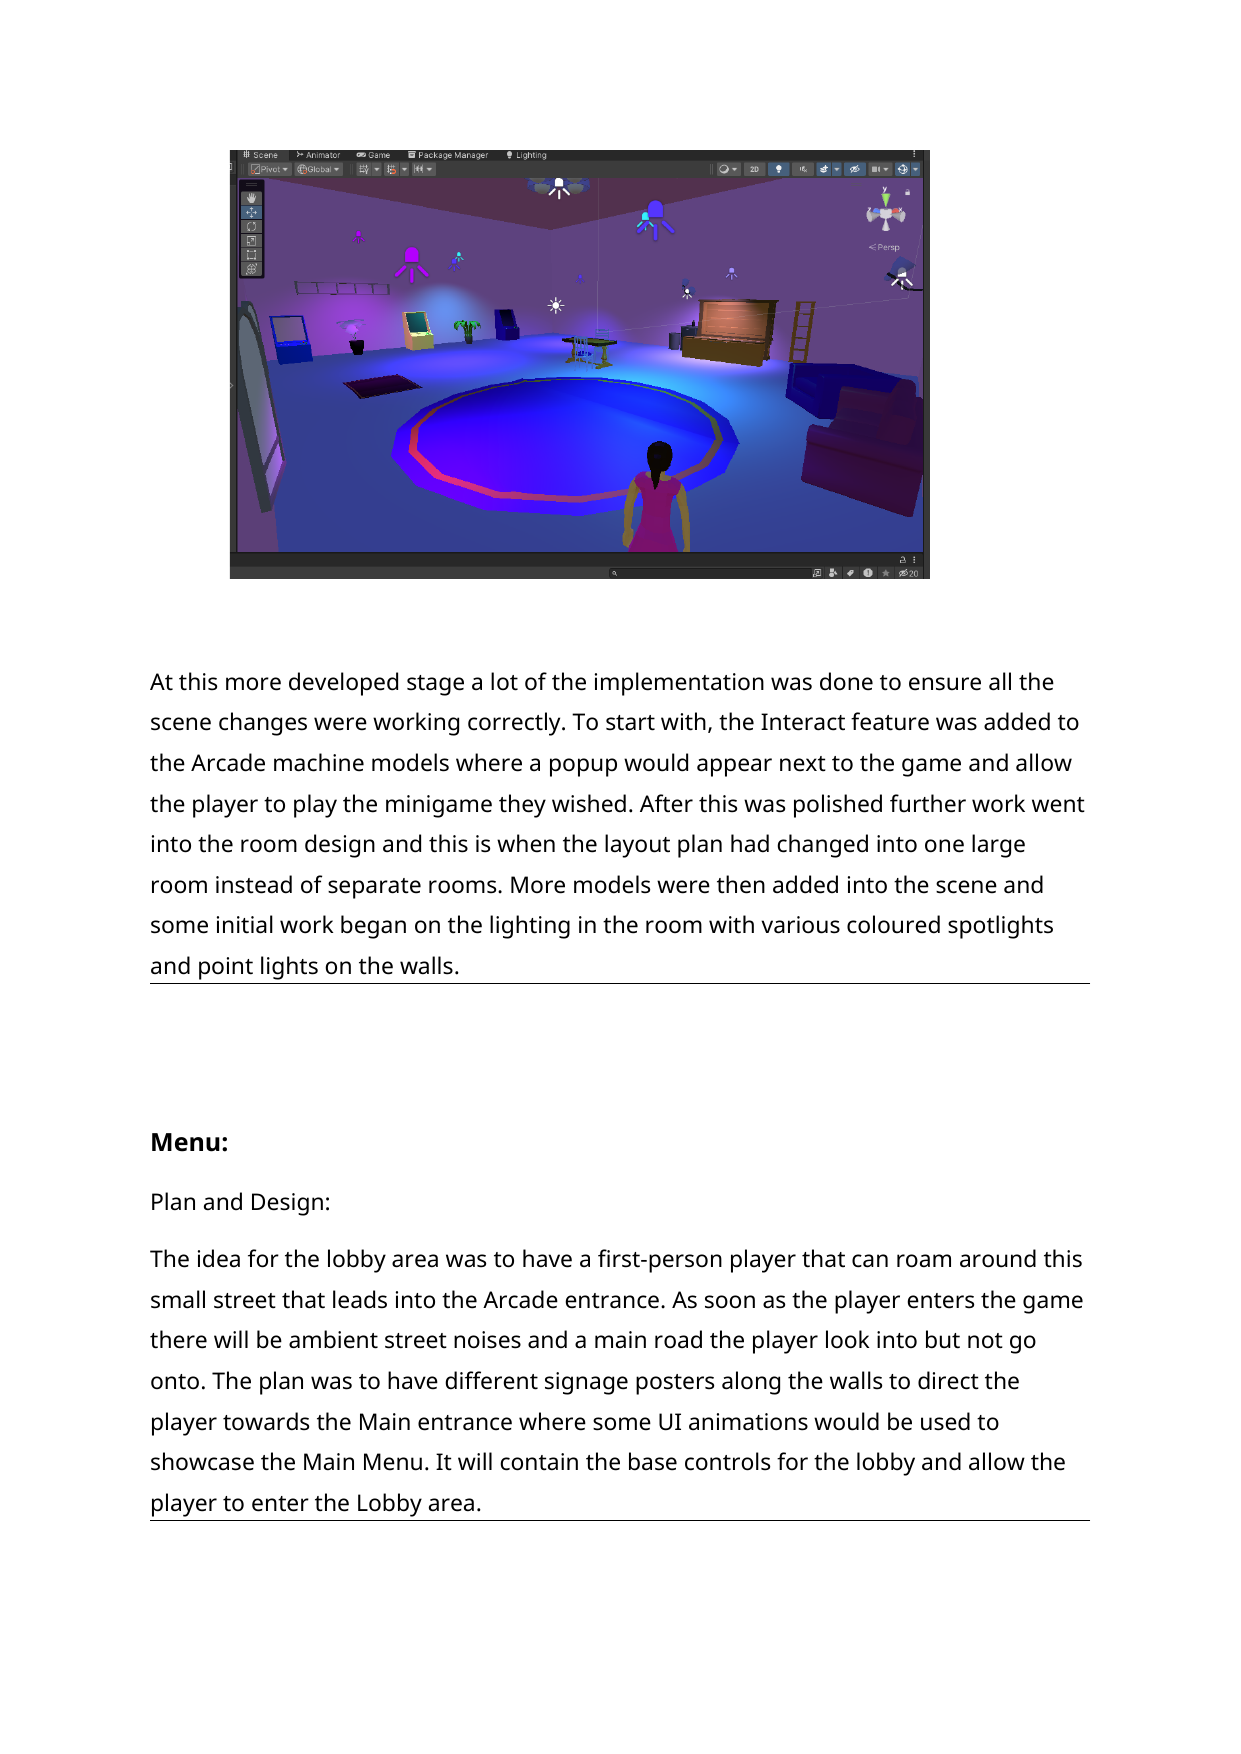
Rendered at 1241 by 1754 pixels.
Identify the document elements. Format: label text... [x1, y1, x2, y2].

picture [229, 150, 929, 579]
text The idea for the lobby area was to have a first-person player that can roam around this small street that leads into the Arcade entrance. As soon as the player enters the game there will be ambient street noises and a main road the player look into but not go onto. The plan was to have different signage posters along the walls to direct the player towards the Main entrance where some UI animations would be used to showcase the Main Menu. It will contain the base controls for the lobby and allow the player to enter the Lobby area. [150, 1243, 1090, 1520]
text At this more developed stage a lot of the implementation was done to ensure all the scene changes were working correctly. To start with, the Interact feature was added to the Arcade machine models where a popup would appear next to the game and allow the player to play the minigame they wished. After this was polished further work went into the room design and this is when the layout plan had changed into one large room instead of separate rooms. More models were then added into the scene and some initial work began on the lighting in the room with various coloured spotlights and point lights on the walls. [150, 666, 1090, 983]
text Plan and Design: [150, 1186, 1090, 1217]
text Menu: [150, 1125, 1090, 1159]
